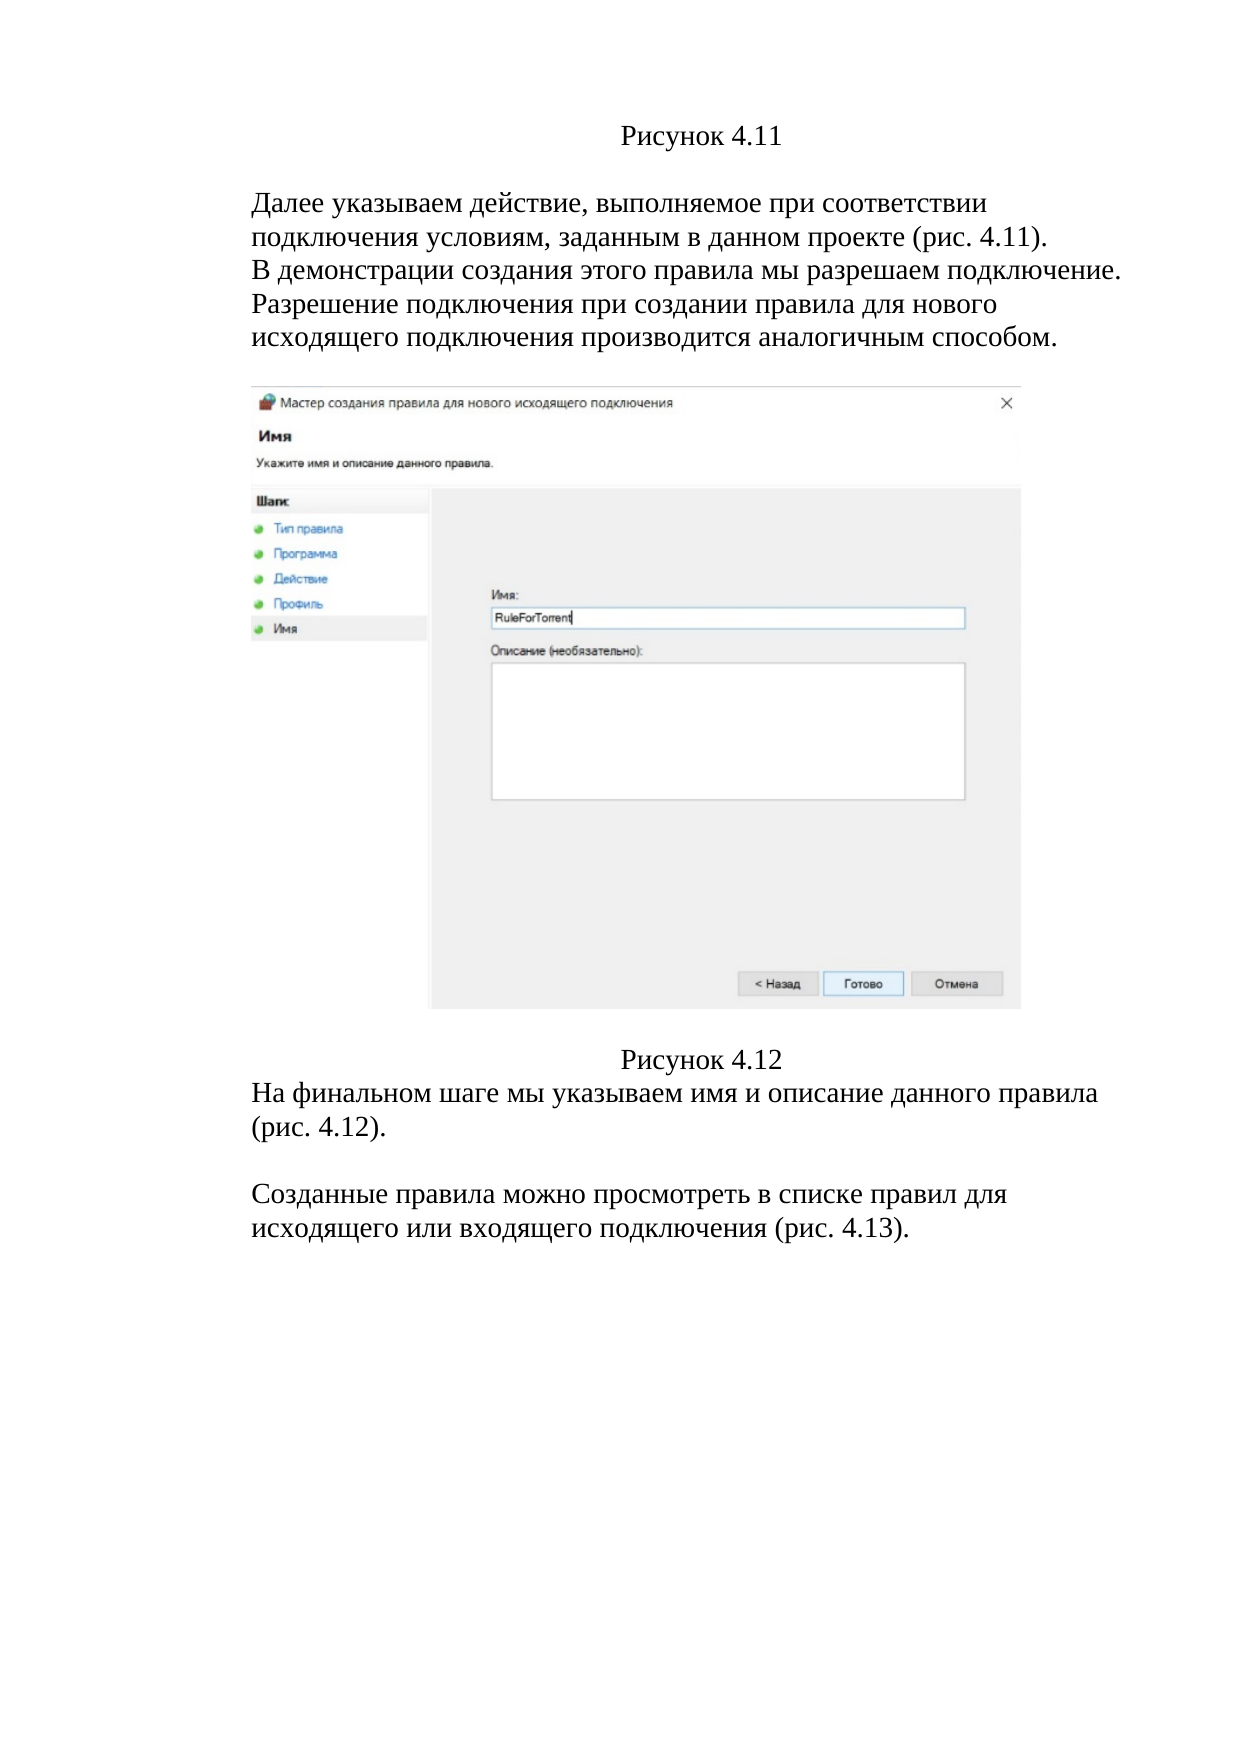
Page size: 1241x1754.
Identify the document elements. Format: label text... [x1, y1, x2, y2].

list Далее указываем действие, выполняемое при соответствии подключения условиям, заданным в данном проекте (рис. 4.11). [251, 185, 1152, 252]
list Рисунок 4.11 [251, 118, 1152, 152]
picture [251, 386, 1022, 1009]
list Рисунок 4.12 [251, 1042, 1152, 1076]
list На финальном шаге мы указываем имя и описание данного правила (рис. 4.12). [251, 1076, 1152, 1143]
list Созданные правила можно просмотреть в списке правил для исходящего или входящего подключения (рис. 4.13). [251, 1176, 1152, 1243]
list В демонстрации создания этого правила мы разрешаем подключение. Разрешение подключения при создании правила для нового исходящего подключения производится аналогичным способом. [251, 252, 1152, 353]
